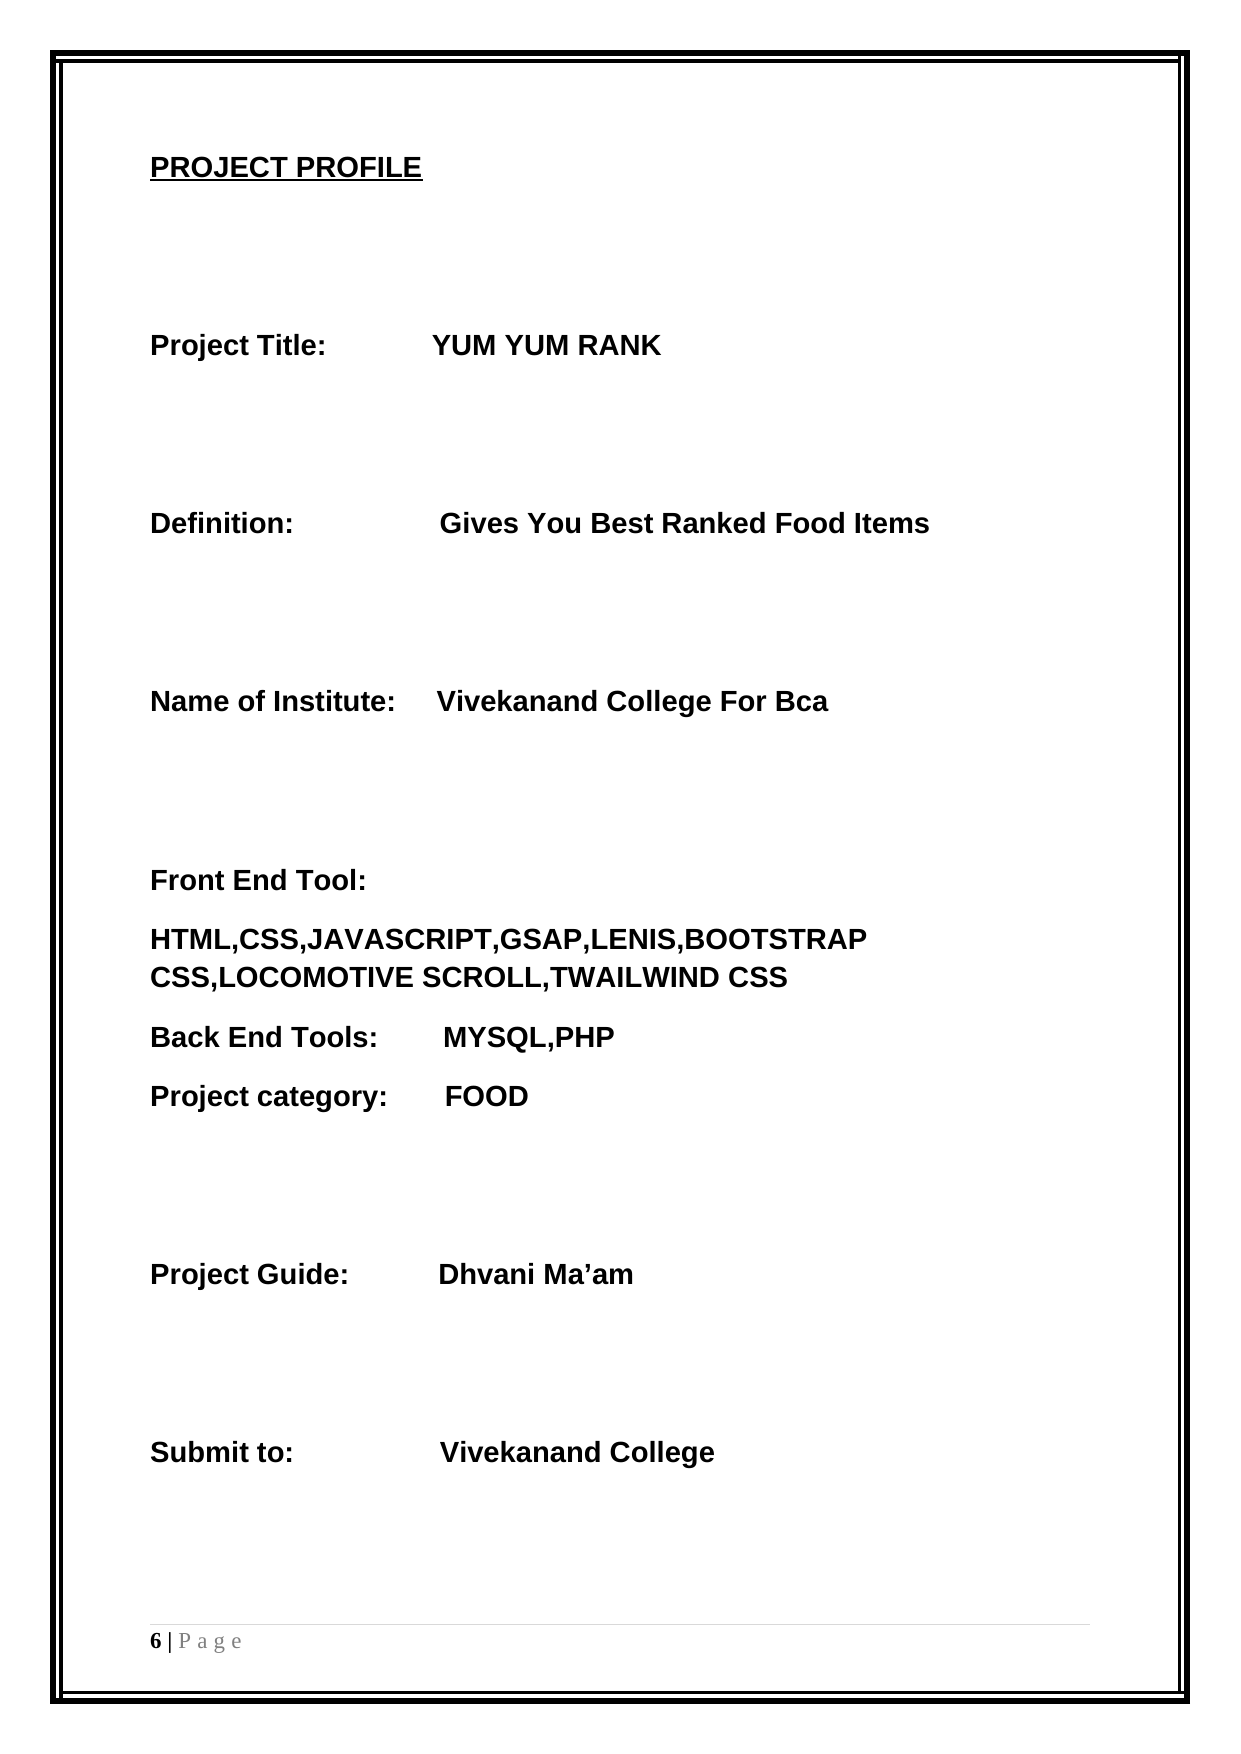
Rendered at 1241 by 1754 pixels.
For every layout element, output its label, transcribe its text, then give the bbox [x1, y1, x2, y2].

subtitle Project category: FOOD [150, 1079, 1090, 1113]
subtitle Project Guide: Dhvani Ma’am [150, 1257, 1090, 1291]
subtitle Submit to: Vivekanand College [150, 1435, 1090, 1469]
subtitle Project Title: YUM YUM RANK [150, 328, 1090, 362]
subtitle Name of Institute: Vivekanand College For Bca [150, 684, 1090, 718]
subtitle Back End Tools: MYSQL,PHP [150, 1020, 1090, 1053]
subtitle PROJECT PROFILE [150, 150, 1090, 183]
subtitle Definition: Gives You Best Ranked Food Items [150, 506, 1090, 540]
subtitle HTML,CSS,JAVASCRIPT,GSAP,LENIS,BOOTSTRAP CSS,LOCOMOTIVE SCROLL,TWAILWIND CSS [150, 922, 1090, 994]
subtitle Front End Tool: [150, 862, 1090, 896]
